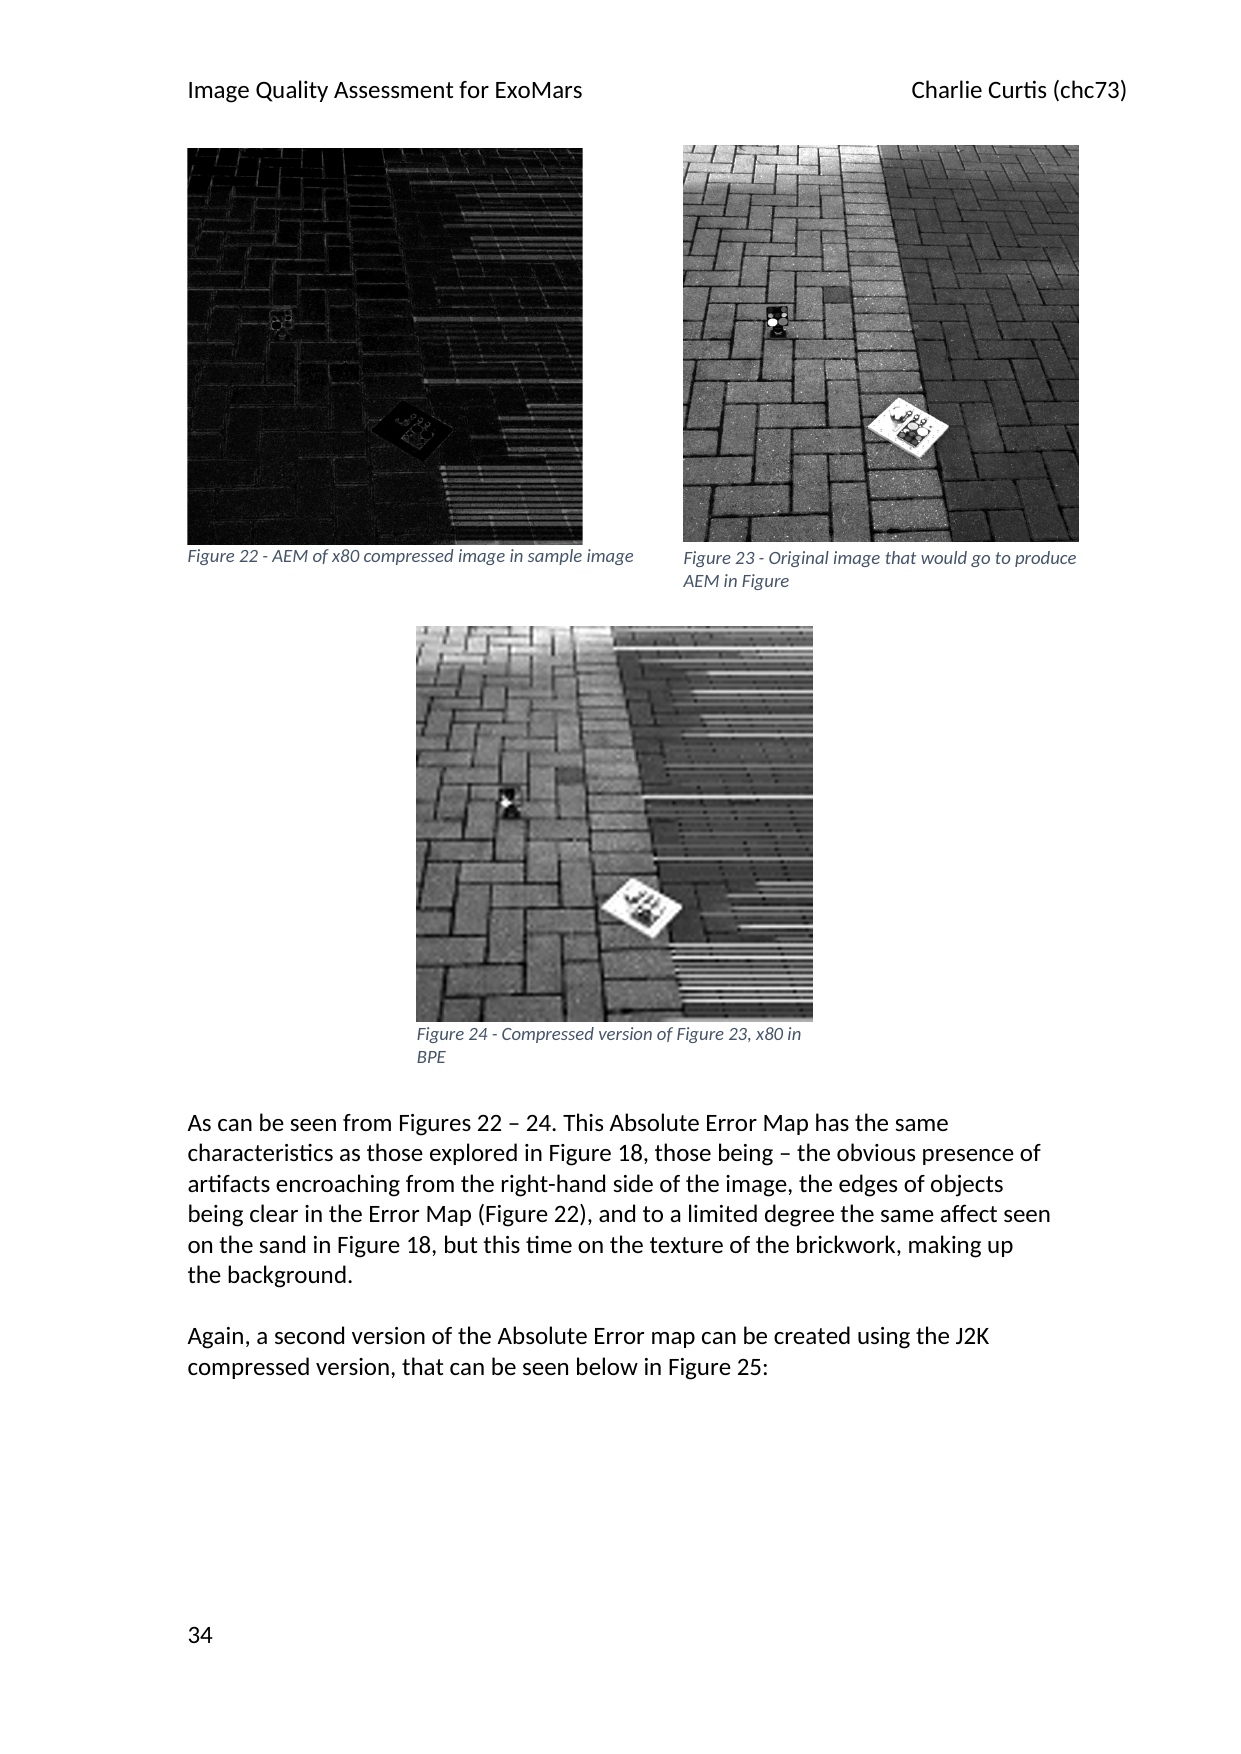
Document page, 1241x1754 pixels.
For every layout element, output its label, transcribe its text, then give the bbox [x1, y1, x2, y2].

text Figure 22 - AEM of x80 compressed image in sample image [187, 544, 1053, 567]
picture [416, 626, 813, 1022]
text Again, a second version of the Absolute Error map can be created using the J2K compressed version, that can be seen below in Figure 25: [187, 1321, 1053, 1382]
picture [683, 145, 1079, 542]
picture [187, 148, 583, 545]
text As can be seen from Figures 22 – 24. This Absolute Error Map has the same characteristics as those explored in Figure 18, those being – the obvious presence of artifacts encroaching from the right-hand side of the image, the edges of objects being clear in the Error Map (Figure 22), and to a limited degree the same affect seen on the sand in Figure 18, but this time on the texture of the brickwork, making up the background. [187, 1107, 1053, 1290]
